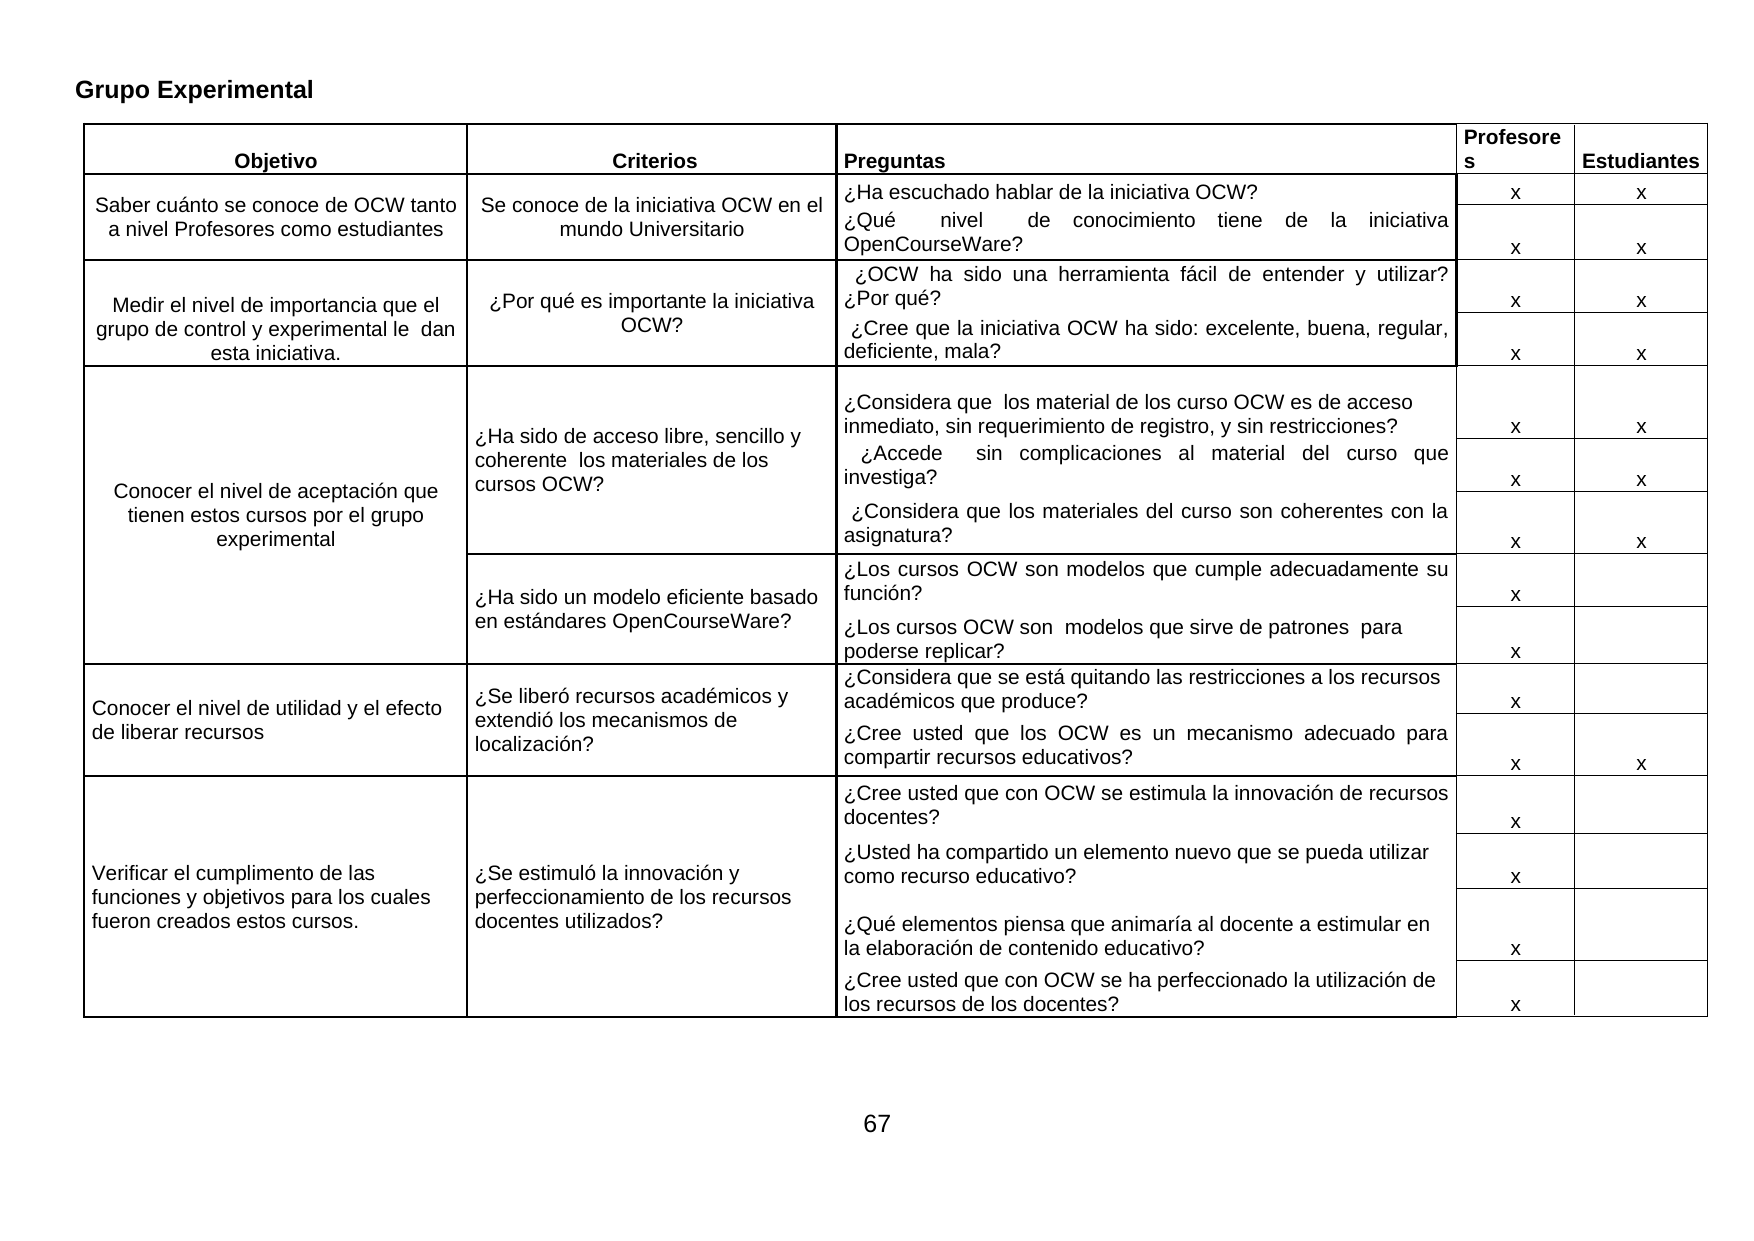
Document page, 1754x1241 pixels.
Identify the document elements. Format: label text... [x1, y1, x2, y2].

table_cell x [1457, 776, 1574, 833]
table_cell x [1457, 714, 1574, 775]
table_cell Verificar el cumplimento de las funciones y objetivos para los cuales fueron creados estos cursos. [85, 777, 466, 1016]
table_cell ¿Por qué es importante la iniciativa OCW? [468, 261, 835, 365]
table_cell x [1457, 834, 1574, 887]
table_cell x [1457, 607, 1574, 662]
table_cell Conocer el nivel de utilidad y el efecto de liberar recursos [85, 665, 466, 775]
table_cell x [1457, 366, 1574, 437]
table_cell x [1457, 889, 1574, 960]
table_cell ¿OCW ha sido una herramienta fácil de entender y utilizar? ¿Por qué? [838, 261, 1455, 312]
table_cell x [1457, 439, 1574, 491]
table_cell x [1458, 205, 1574, 259]
table_cell ¿Ha sido un modelo eficiente basado en estándares OpenCourseWare? [468, 555, 835, 662]
table_cell ¿Considera que los materiales del curso son coherentes con la asignatura? [838, 491, 1456, 553]
table_cell ¿Ha escuchado hablar de la iniciativa OCW? [838, 175, 1455, 204]
table_cell [1575, 664, 1707, 712]
table_header Estudiantes [1575, 124, 1707, 173]
table_cell x [1575, 313, 1707, 365]
table_cell ¿Los cursos OCW son modelos que cumple adecuadamente su función? [838, 555, 1456, 606]
table_cell Conocer el nivel de aceptación que tienen estos cursos por el grupo experimental [85, 367, 466, 662]
table_cell [1575, 554, 1707, 606]
table_cell [1575, 889, 1707, 960]
table_cell x [1575, 260, 1707, 312]
text Grupo Experimental [75, 75, 1679, 104]
table_cell ¿Considera que los material de los curso OCW es de acceso inmediato, sin requerimiento de registro, y sin restricciones? [838, 367, 1456, 437]
table_cell [1575, 834, 1707, 887]
table_cell x [1458, 174, 1574, 204]
table_cell ¿Considera que se está quitando las restricciones a los recursos académicos que produce? [838, 665, 1456, 712]
table_cell x [1457, 492, 1574, 553]
table_cell Saber cuánto se conoce de OCW tanto a nivel Profesores como estudiantes [85, 175, 466, 259]
table_cell x [1458, 313, 1574, 365]
table_cell x [1458, 260, 1574, 312]
table_cell ¿Qué nivel de conocimiento tiene de la iniciativa OpenCourseWare? [838, 204, 1455, 259]
table_cell Se conoce de la iniciativa OCW en el mundo Universitario [468, 175, 835, 259]
table_cell x [1575, 205, 1707, 259]
table_cell x [1457, 961, 1574, 1016]
table_cell ¿Usted ha compartido un elemento nuevo que se pueda utilizar como recurso educativo? [838, 833, 1456, 887]
table_cell ¿Se estimuló la innovación y perfeccionamiento de los recursos docentes utilizados? [468, 777, 835, 1016]
table_cell ¿Qué elementos piensa que animaría al docente a estimular en la elaboración de contenido educativo? [838, 888, 1456, 960]
table_cell ¿Cree que la iniciativa OCW ha sido: excelente, buena, regular, deficiente, mala? [838, 312, 1455, 365]
table_cell x [1575, 492, 1707, 553]
table_cell [1575, 776, 1707, 833]
table_cell ¿Ha sido de acceso libre, sencillo y coherente los materiales de los cursos OCW? [468, 367, 835, 553]
table_cell ¿Cree usted que con OCW se estimula la innovación de recursos docentes? [838, 777, 1456, 833]
table_cell ¿Accede sin complicaciones al material del curso que investiga? [838, 438, 1456, 491]
table_cell x [1575, 366, 1707, 437]
table_header Profesores [1457, 124, 1574, 173]
table_header Preguntas [838, 125, 1456, 173]
table_cell ¿Cree usted que con OCW se ha perfeccionado la utilización de los recursos de los docentes? [838, 960, 1456, 1016]
table_cell x [1575, 174, 1707, 204]
table_cell ¿Los cursos OCW son modelos que sirve de patrones para poderse replicar? [838, 606, 1456, 662]
table_cell x [1457, 554, 1574, 606]
table_cell ¿Se liberó recursos académicos y extendió los mecanismos de localización? [468, 665, 835, 775]
table_cell [1575, 607, 1707, 662]
table_cell ¿Cree usted que los OCW es un mecanismo adecuado para compartir recursos educativos? [838, 713, 1456, 775]
table_cell x [1575, 439, 1707, 491]
table_header Criterios [468, 125, 835, 173]
table_cell Medir el nivel de importancia que el grupo de control y experimental le dan esta iniciativa. [85, 261, 466, 365]
table_header Objetivo [85, 125, 466, 173]
table_cell x [1457, 664, 1574, 712]
table_cell [1575, 961, 1707, 1016]
table_cell x [1575, 714, 1707, 775]
